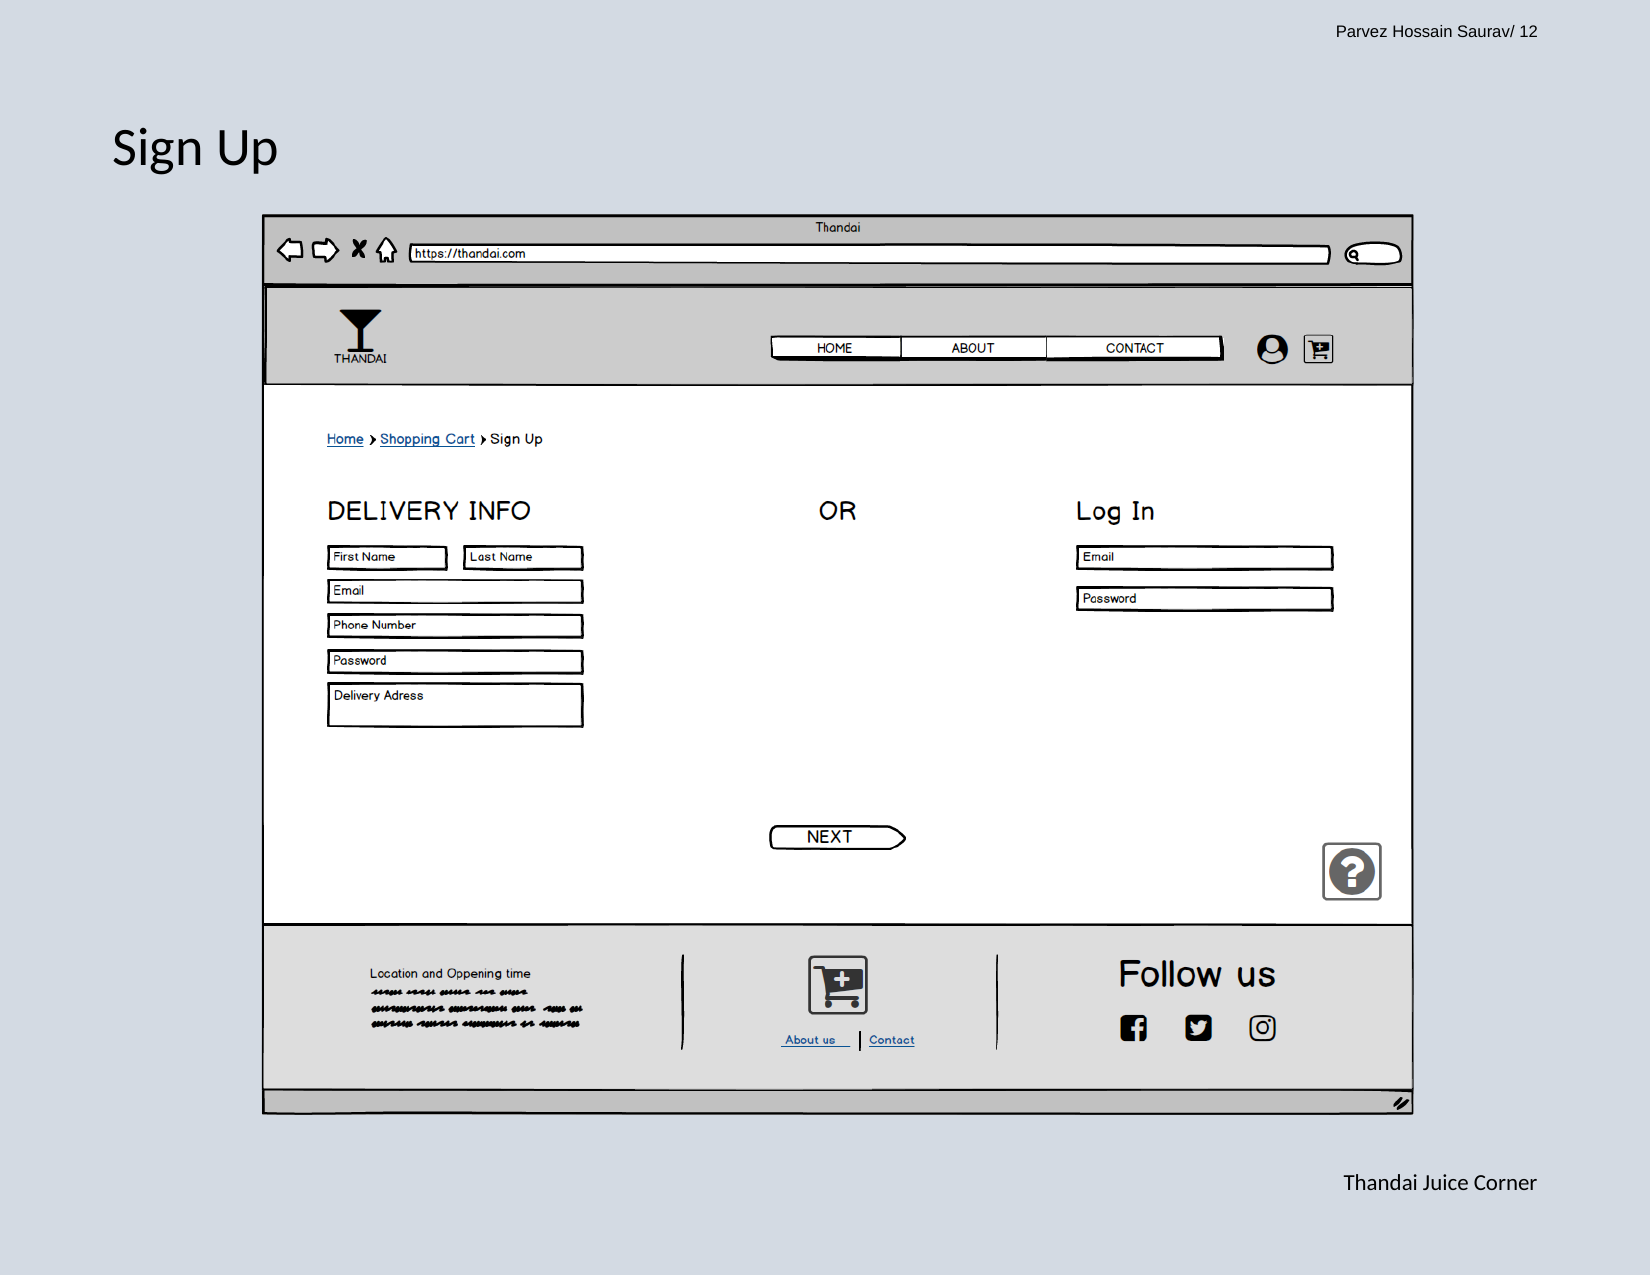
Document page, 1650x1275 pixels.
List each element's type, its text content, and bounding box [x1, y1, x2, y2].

picture [261, 214, 1414, 1115]
text Sign Up [112, 112, 803, 179]
